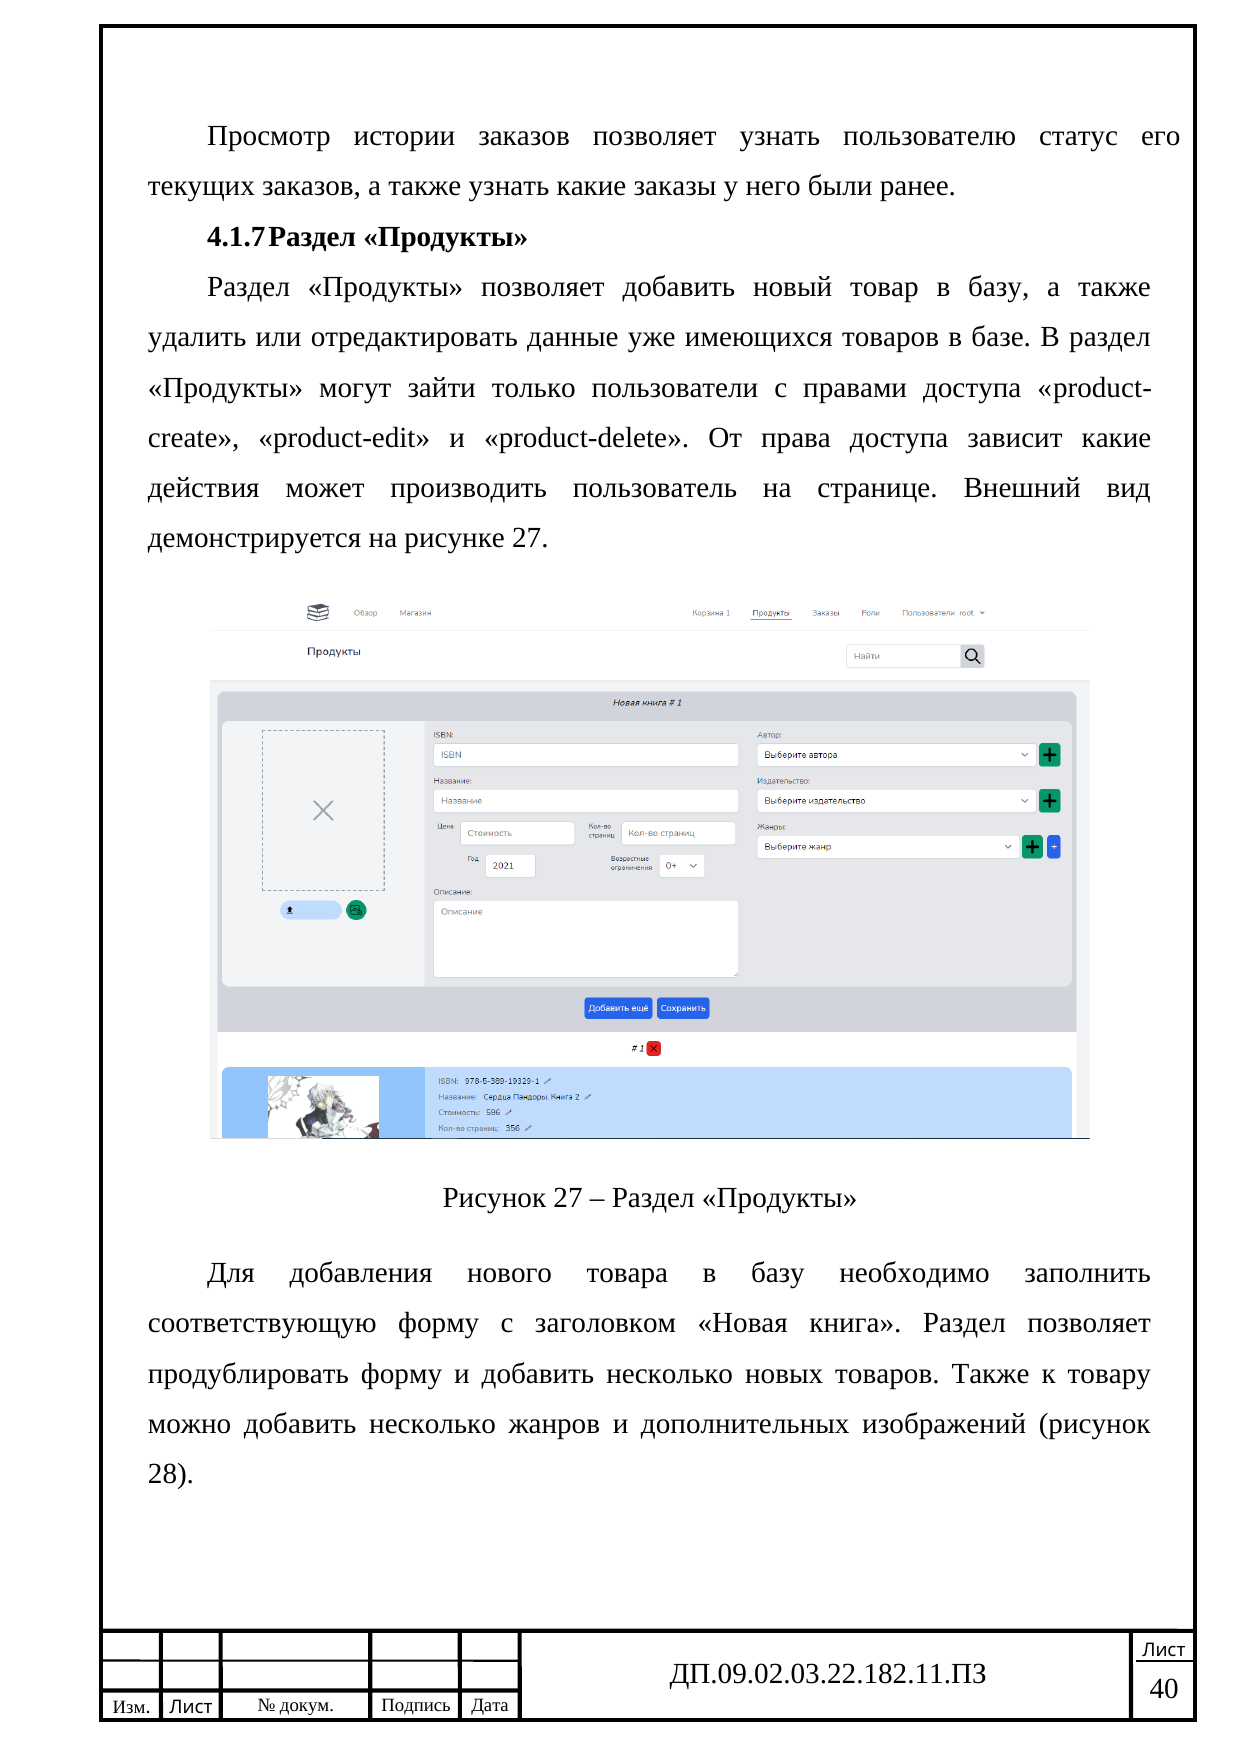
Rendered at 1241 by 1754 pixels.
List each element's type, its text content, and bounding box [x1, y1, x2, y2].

list Раздел «Продукты» [148, 219, 1181, 252]
text Для добавления нового товара в базу необходимо заполнить соответствующую форму с заголовком «Новая книга». Раздел позволяет продублировать форму и добавить несколько новых товаров. Также к товару можно добавить несколько жанров и дополнительных изображений (рисунок 28). [148, 1255, 1152, 1490]
text Раздел «Продукты» позволяет добавить новый товар в базу, а также удалить или отредактировать данные уже имеющихся товаров в базе. В раздел «Продукты» могут зайти только пользователи с правами доступа «product-create», «product-edit» и «product-delete». От права доступа зависит какие действия может производить пользователь на странице. Внешний вид демонстрируется на рисунке 27. [148, 269, 1152, 554]
text Просмотр истории заказов позволяет узнать пользователю статус его текущих заказов, а также узнать какие заказы у него были ранее. [148, 118, 1181, 202]
text Рисунок 27 – Раздел «Продукты» [118, 1180, 1181, 1213]
picture [209, 596, 1090, 1139]
